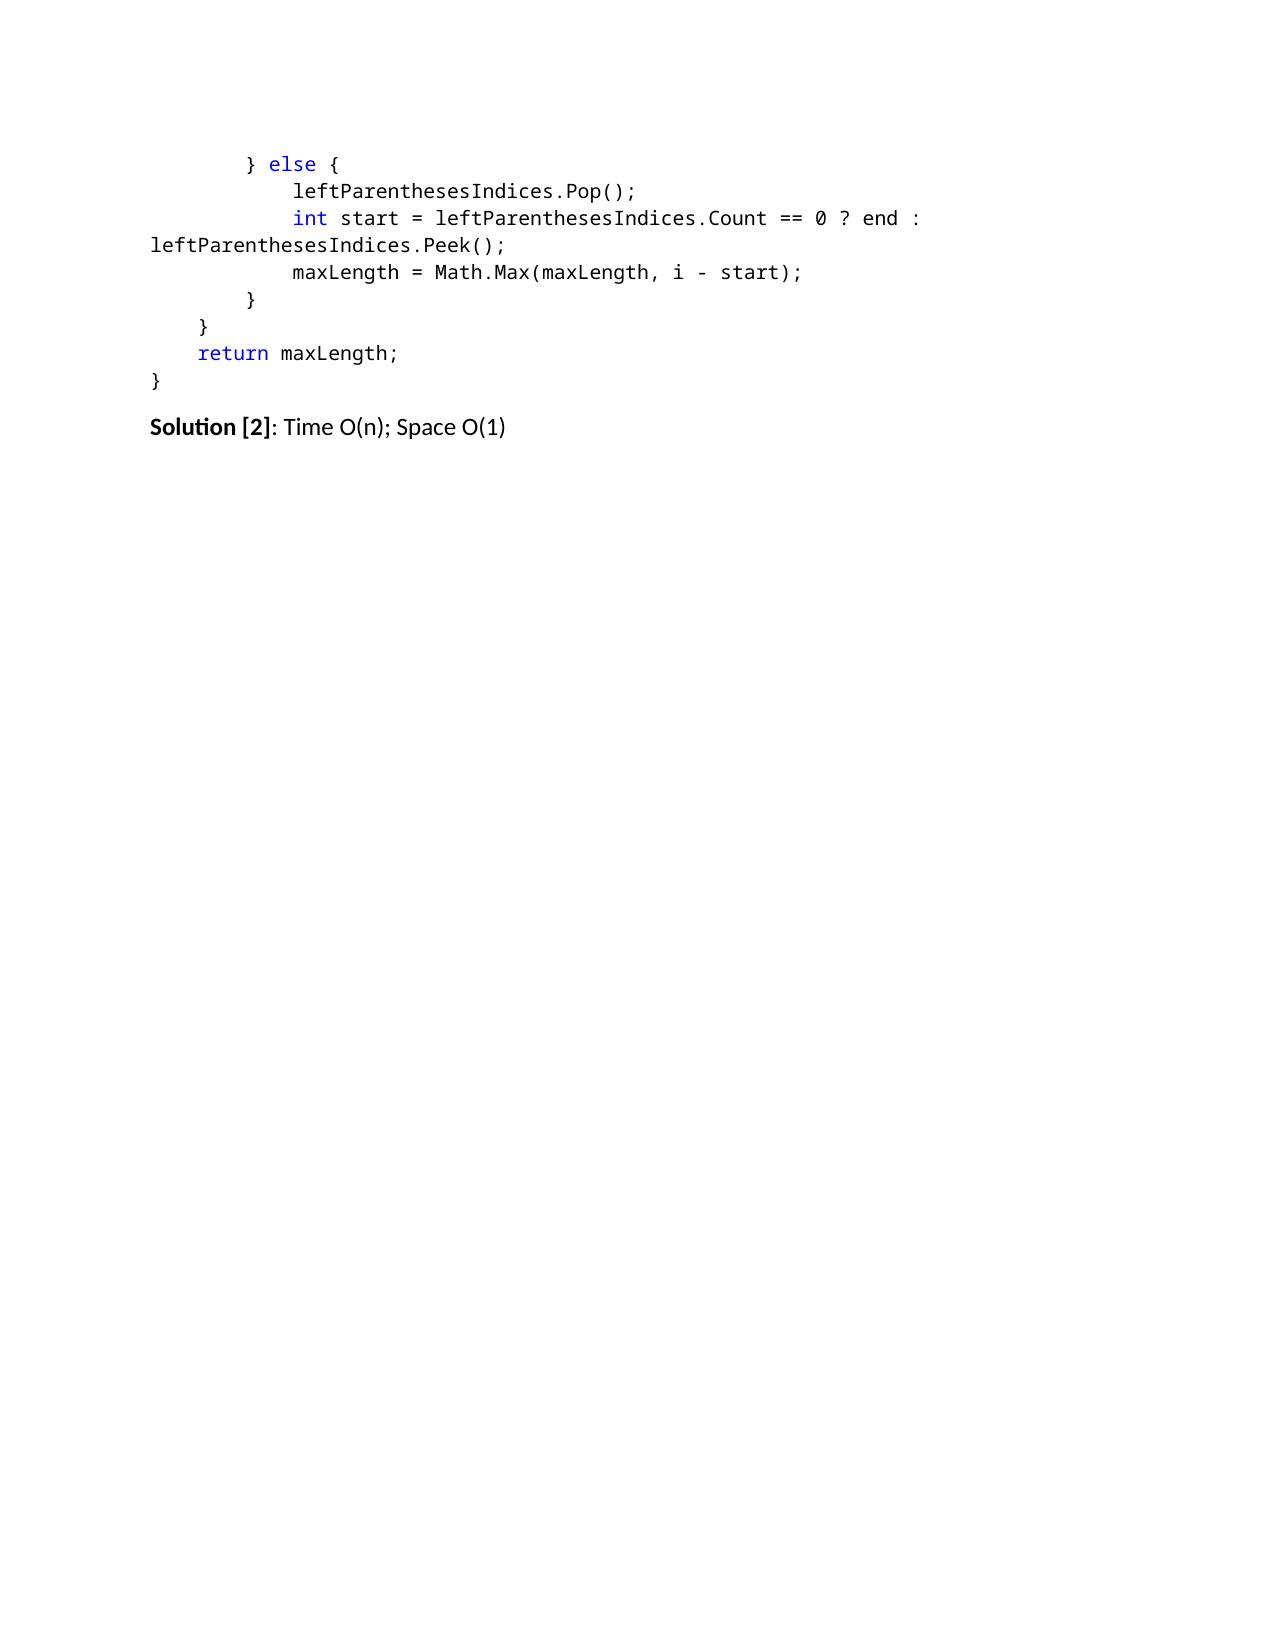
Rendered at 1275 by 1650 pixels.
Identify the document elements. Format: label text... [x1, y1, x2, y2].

text } [150, 312, 1125, 339]
text } [150, 366, 1125, 393]
text return maxLength; [150, 339, 1125, 366]
text maxLength = Math.Max(maxLength, i - start); [150, 258, 1125, 285]
text Solution [2]: Time O(n); Space O(1) [150, 412, 1125, 442]
text leftParenthesesIndices.Pop(); [150, 177, 1125, 204]
text } else { [150, 150, 1125, 177]
text int start = leftParenthesesIndices.Count == 0 ? end : leftParenthesesIndices.Peek(); [150, 204, 1125, 258]
text } [150, 285, 1125, 312]
